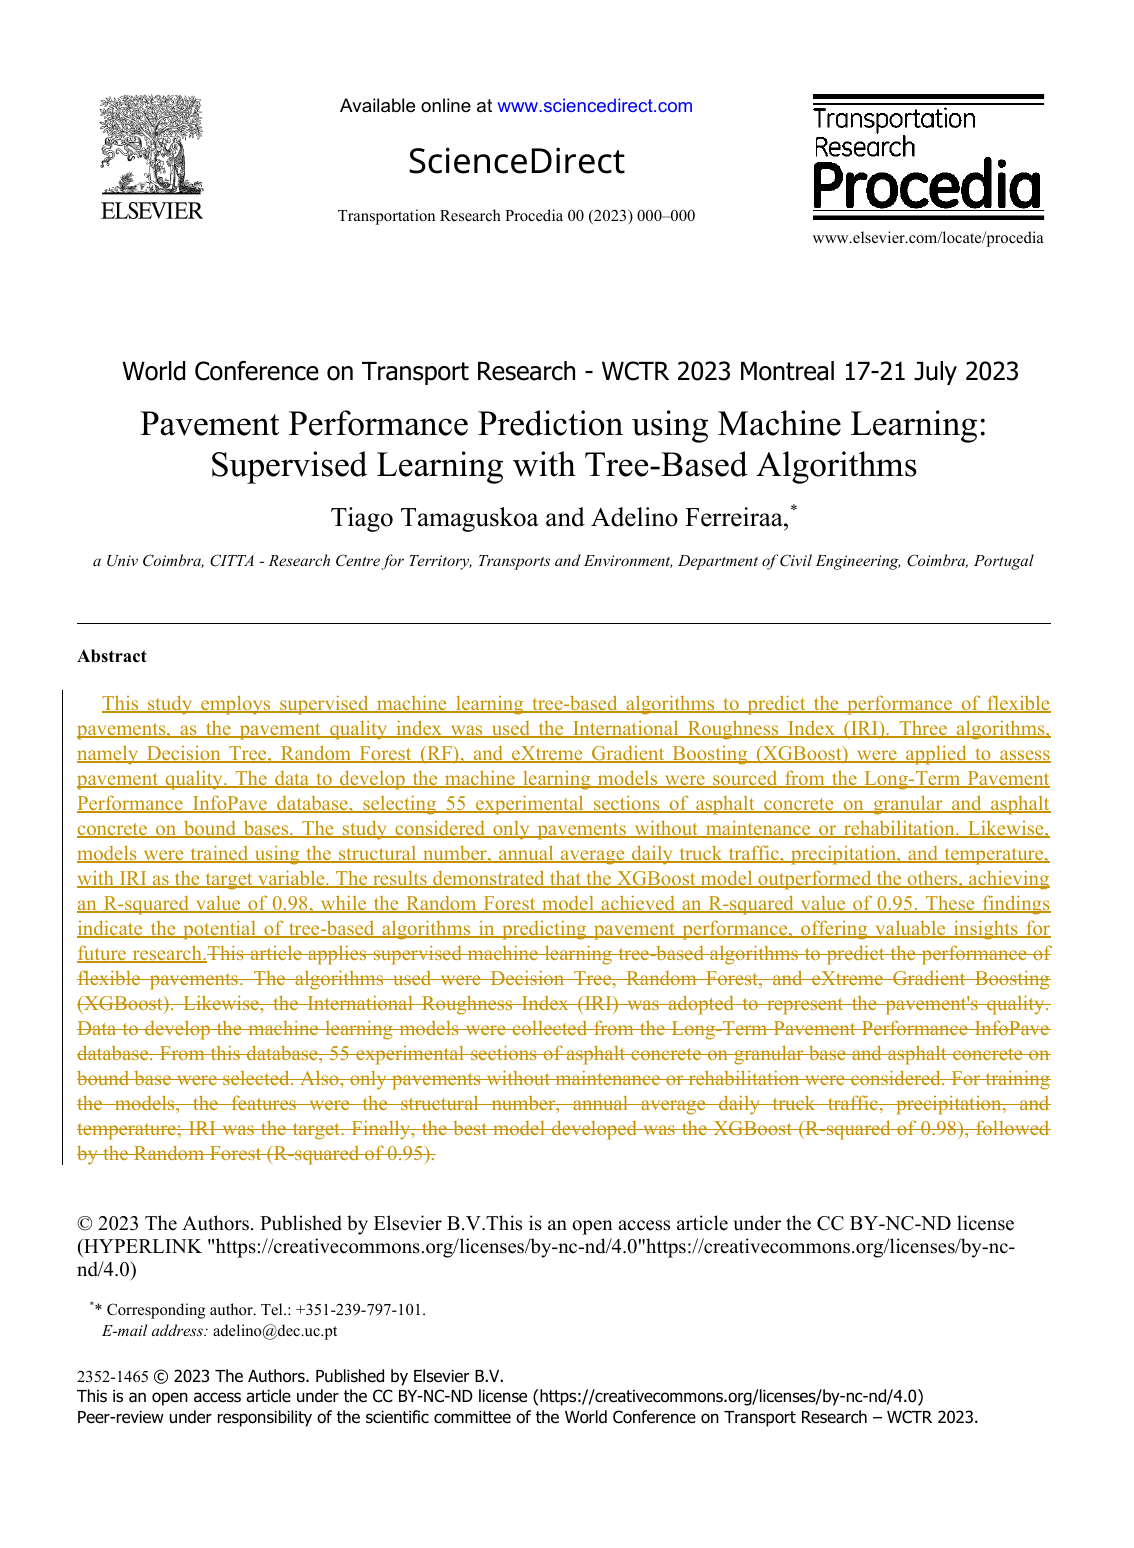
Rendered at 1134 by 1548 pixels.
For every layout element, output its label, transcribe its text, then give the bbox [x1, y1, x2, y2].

title Pavement Performance Prediction using Machine Learning: Supervised Learning with Tree-Based Algorithms [77, 402, 1051, 485]
picture [99, 94, 204, 219]
text Abstract [77, 624, 1051, 667]
picture [813, 94, 1045, 220]
text World Conference on Transport Research - WCTR 2023 Montreal 17-21 July 2023 [64, 360, 1065, 385]
